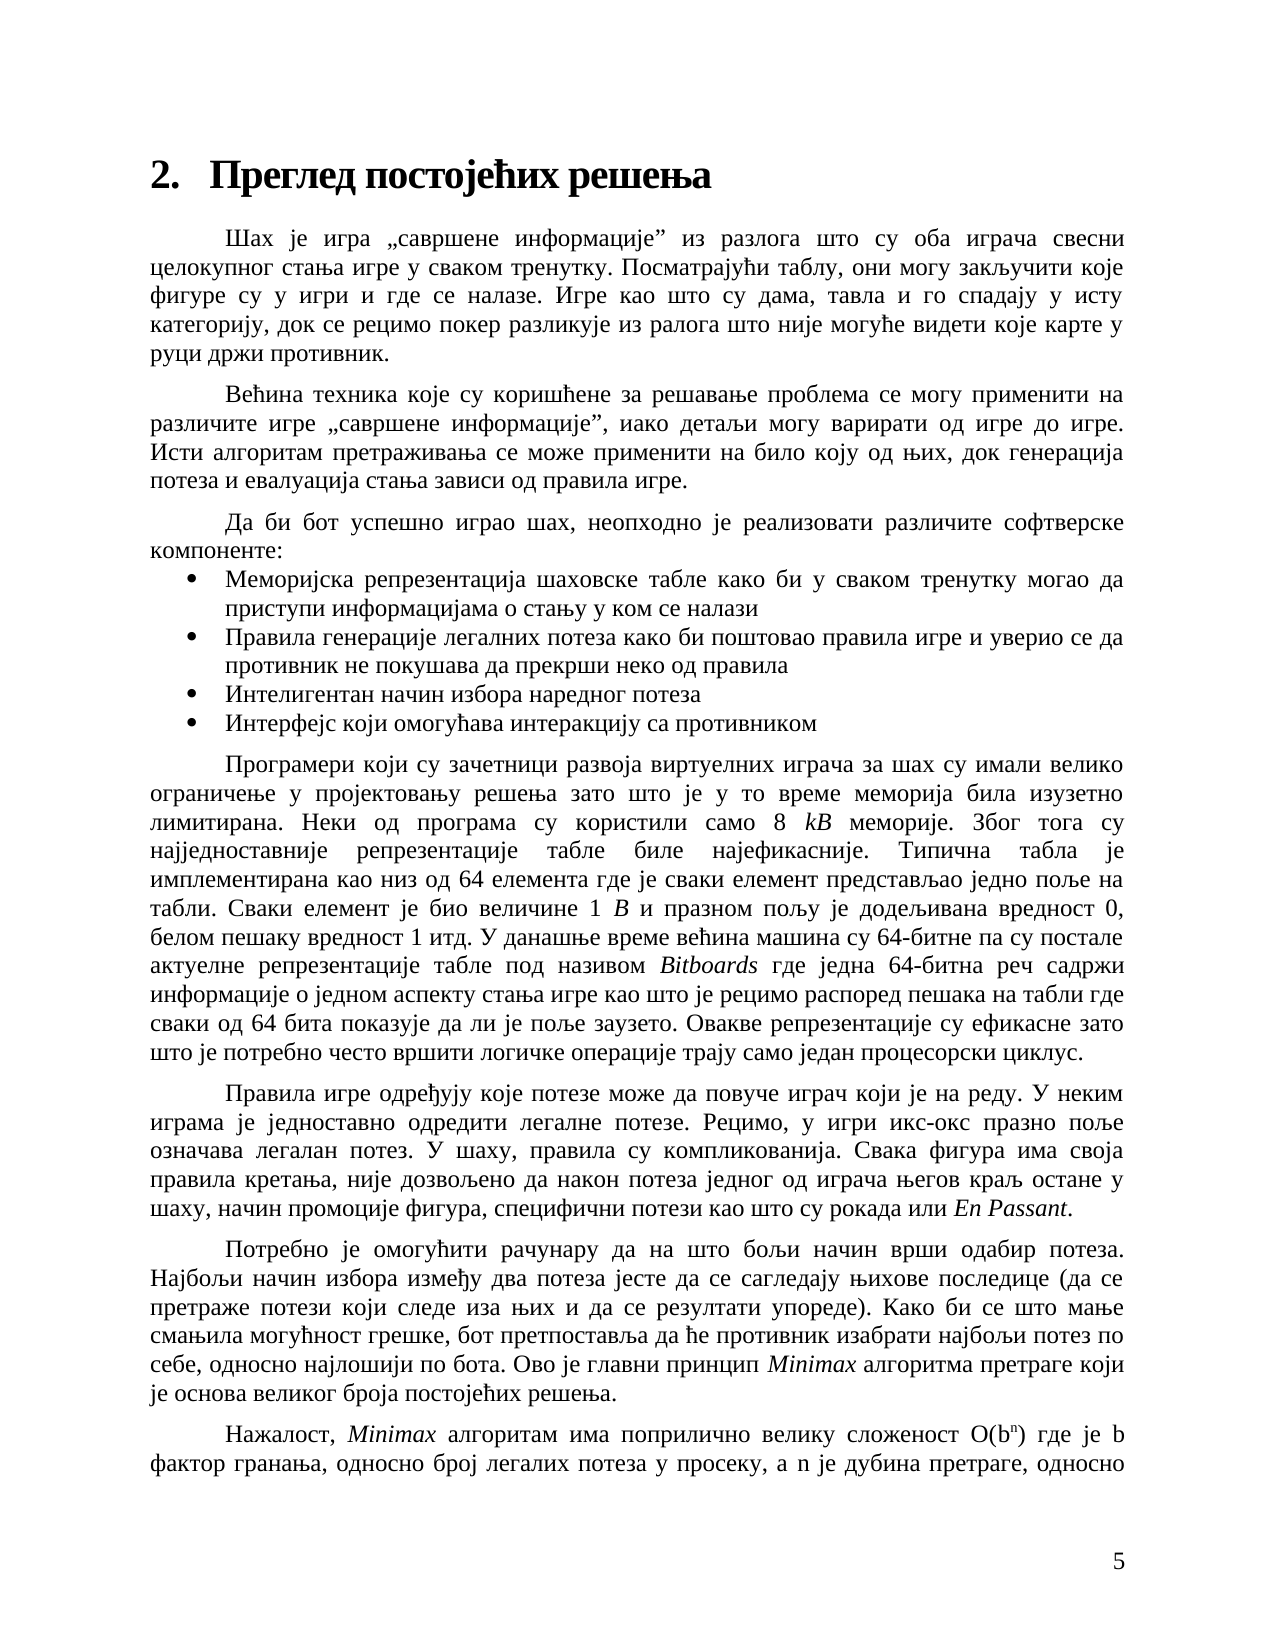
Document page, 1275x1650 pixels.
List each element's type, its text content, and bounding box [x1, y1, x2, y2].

text Програмери који су зачетници развоја виртуелних играча за шах су имали велико ограничење у пројектовању решења зато што је у то време меморија била изузетно лимитирана. Неки од програма су користили само 8 kB меморије. Због тога су најједноставније репрезентације табле биле најефикасније. Типична табла је имплементирана као низ од 64 елемента где је сваки елемент представљао једно поље на табли. Сваки елемент је био величине 1 B и празном пољу је додељивана вредност 0, белом пешаку вредност 1 итд. У данашње време већина машина су 64-битне па су постале актуелне репрезентације табле под називом Bitboards где једна 64-битна реч садржи информације о једном аспекту стања игре као што је рецимо распоред пешака на табли где сваки од 64 бита показује да ли је поље заузето. Овакве репрезентације су ефикасне зато што је потребно често вршити логичке операције трају само један процесорски циклус. [150, 749, 1125, 1065]
list Правила генерације легалних потеза како би поштовао правила игре и уверио се да противник не покушава да прекрши неко од правила [187, 622, 1125, 679]
text Потребно је омогућити рачунару да на што бољи начин врши одабир потеза. Најбољи начин избора између два потеза јесте да се сагледају њихове последице (да се претраже потези који следе иза њих и да се резултати упореде). Како би се што мање смањила могућност грешке, бот претпоставља да ће противник изабрати најбољи потез по себе, односно најлошији по бота. Ово је главни принцип Minimax алгоритма претраге који је основа великог броја постојећих решења. [150, 1234, 1125, 1407]
subtitle Преглед постојећих решења [150, 150, 1125, 198]
text Шах је игра „савршене информације” из разлога што су оба играча свесни целокупног стања игре у сваком тренутку. Посматрајући таблу, они могу закључити које фигуре су у игри и где се налазе. Игре као што су дама, тавла и го спадају у исту категорију, док се рецимо покер разликује из ралога што није могуће видети које карте у руци држи противник. [150, 223, 1125, 367]
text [150, 1419, 1125, 1477]
text Да би бот успешно играо шах, неопходно је реализовати различите софтверске компоненте: [150, 507, 1125, 564]
text Правила игре одређују које потезе може да повуче играч који је на реду. У неким играма је једноставно одредити легалне потезе. Рецимо, у игри икс-окс празно поље означава легалан потез. У шаху, правила су компликованија. Свака фигура има своја правила кретања, није дозвољено да након потеза једног од играча његов краљ остане у шаху, начин промоције фигура, специфични потези као што су рокада или En Passant. [150, 1078, 1125, 1222]
list Интерфејс који омогућава интеракцију са противником [187, 708, 1125, 737]
text Већина техника које су коришћене за решавање проблема се могу применити на различите игре „савршене информације”, иако детаљи могу варирати од игре до игре. Исти алгоритам претраживања се може применити на било коју од њих, док генерација потеза и евалуација стања зависи од правила игре. [150, 379, 1125, 494]
list Меморијска репрезентација шаховске табле како би у сваком тренутку могао да приступи информацијама о стању у ком се налази [187, 564, 1125, 622]
list Интелигентан начин избора наредног потеза [187, 679, 1125, 708]
